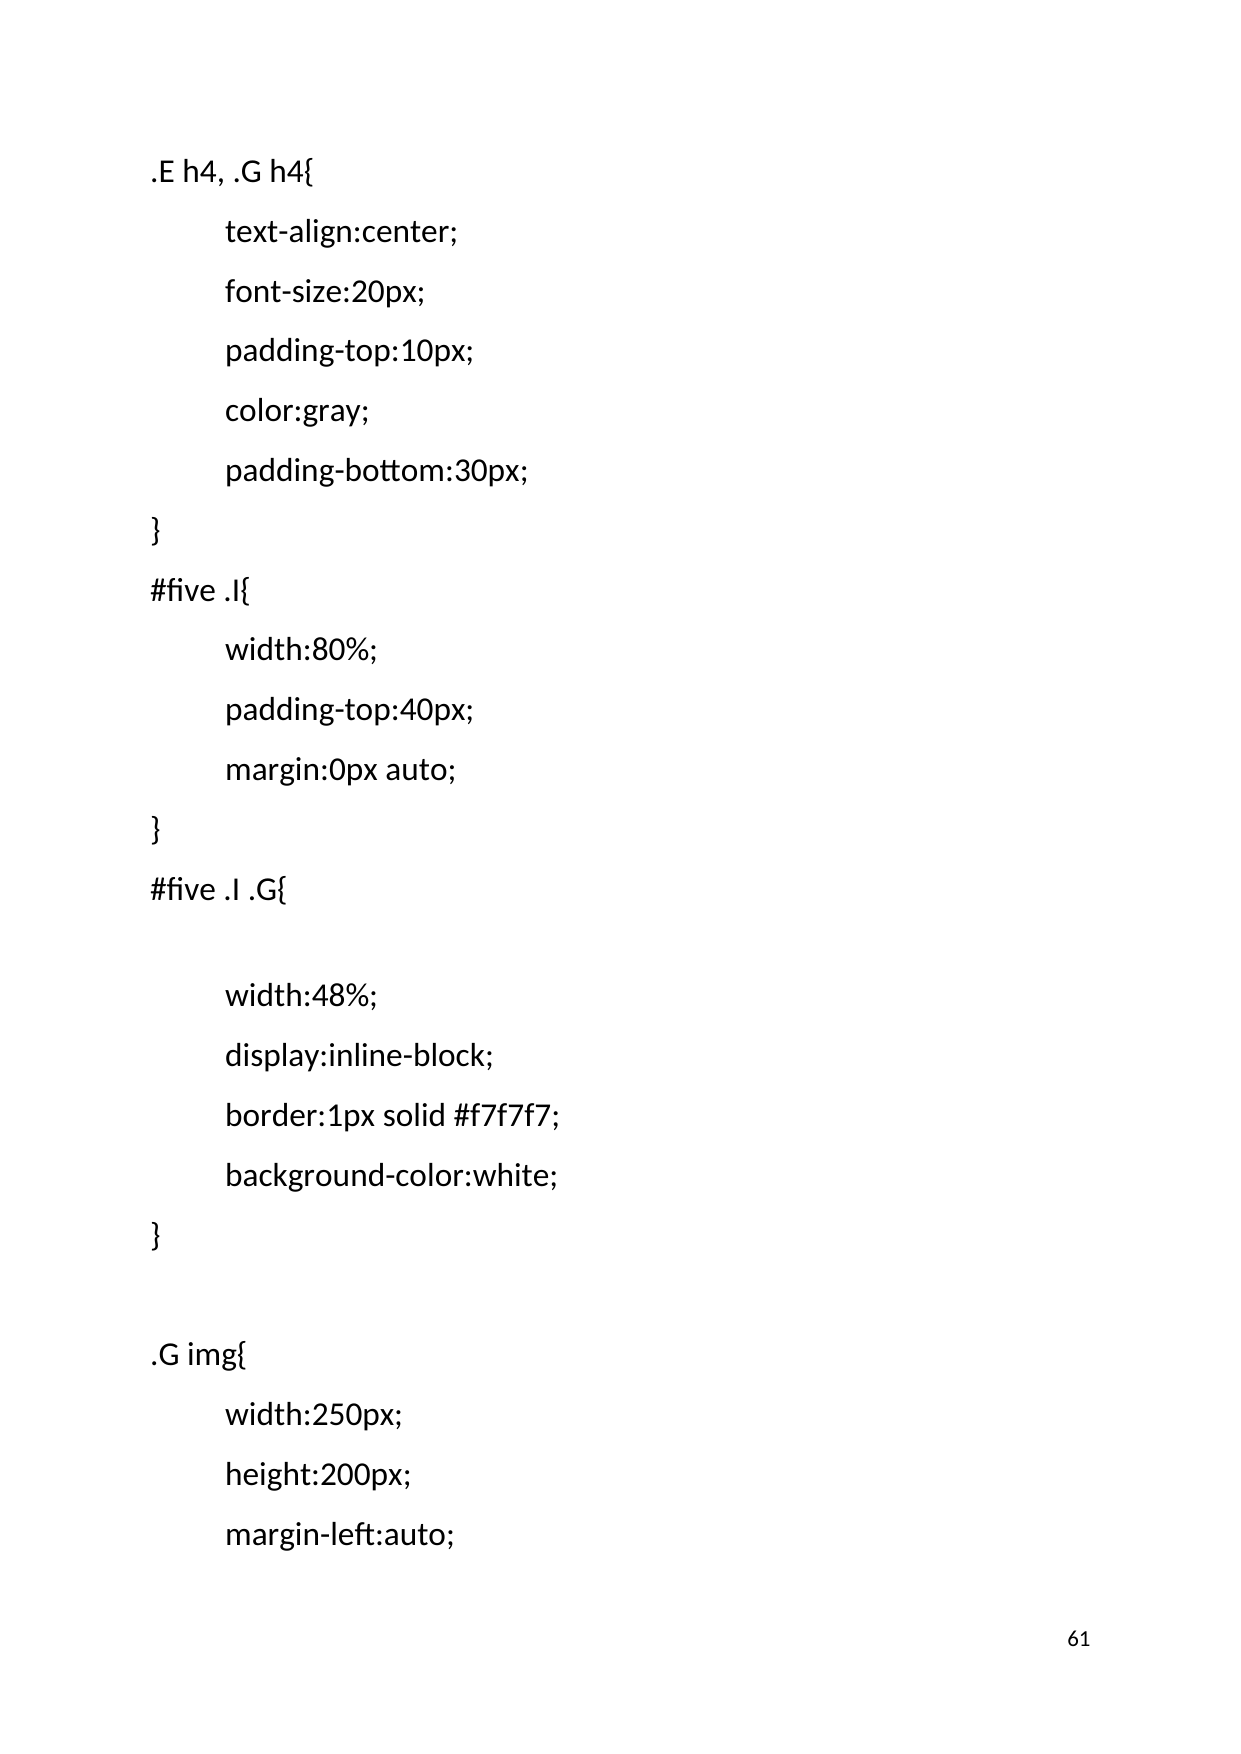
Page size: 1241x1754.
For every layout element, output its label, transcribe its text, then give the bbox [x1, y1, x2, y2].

text #five .I{ [150, 568, 1090, 609]
text width:80%; [150, 628, 1090, 669]
text font-size:20px; [150, 269, 1090, 310]
text margin-left:auto; [150, 1512, 1090, 1553]
text } [150, 808, 1090, 848]
text width:48%; [150, 974, 1090, 1015]
text #five .I .G{ [150, 867, 1090, 908]
text margin:0px auto; [150, 748, 1090, 789]
text display:inline-block; [150, 1034, 1090, 1075]
text background-color:white; [150, 1154, 1090, 1194]
text padding-bottom:30px; [150, 449, 1090, 490]
text .G img{ [150, 1333, 1090, 1374]
text text-align:center; [150, 210, 1090, 251]
text height:200px; [150, 1453, 1090, 1493]
text .E h4, .G h4{ [150, 150, 1090, 191]
text padding-top:10px; [150, 329, 1090, 370]
text border:1px solid #f7f7f7; [150, 1094, 1090, 1135]
text padding-top:40px; [150, 688, 1090, 729]
text color:gray; [150, 389, 1090, 430]
text } [150, 509, 1090, 549]
text width:250px; [150, 1393, 1090, 1434]
text } [150, 1213, 1090, 1254]
